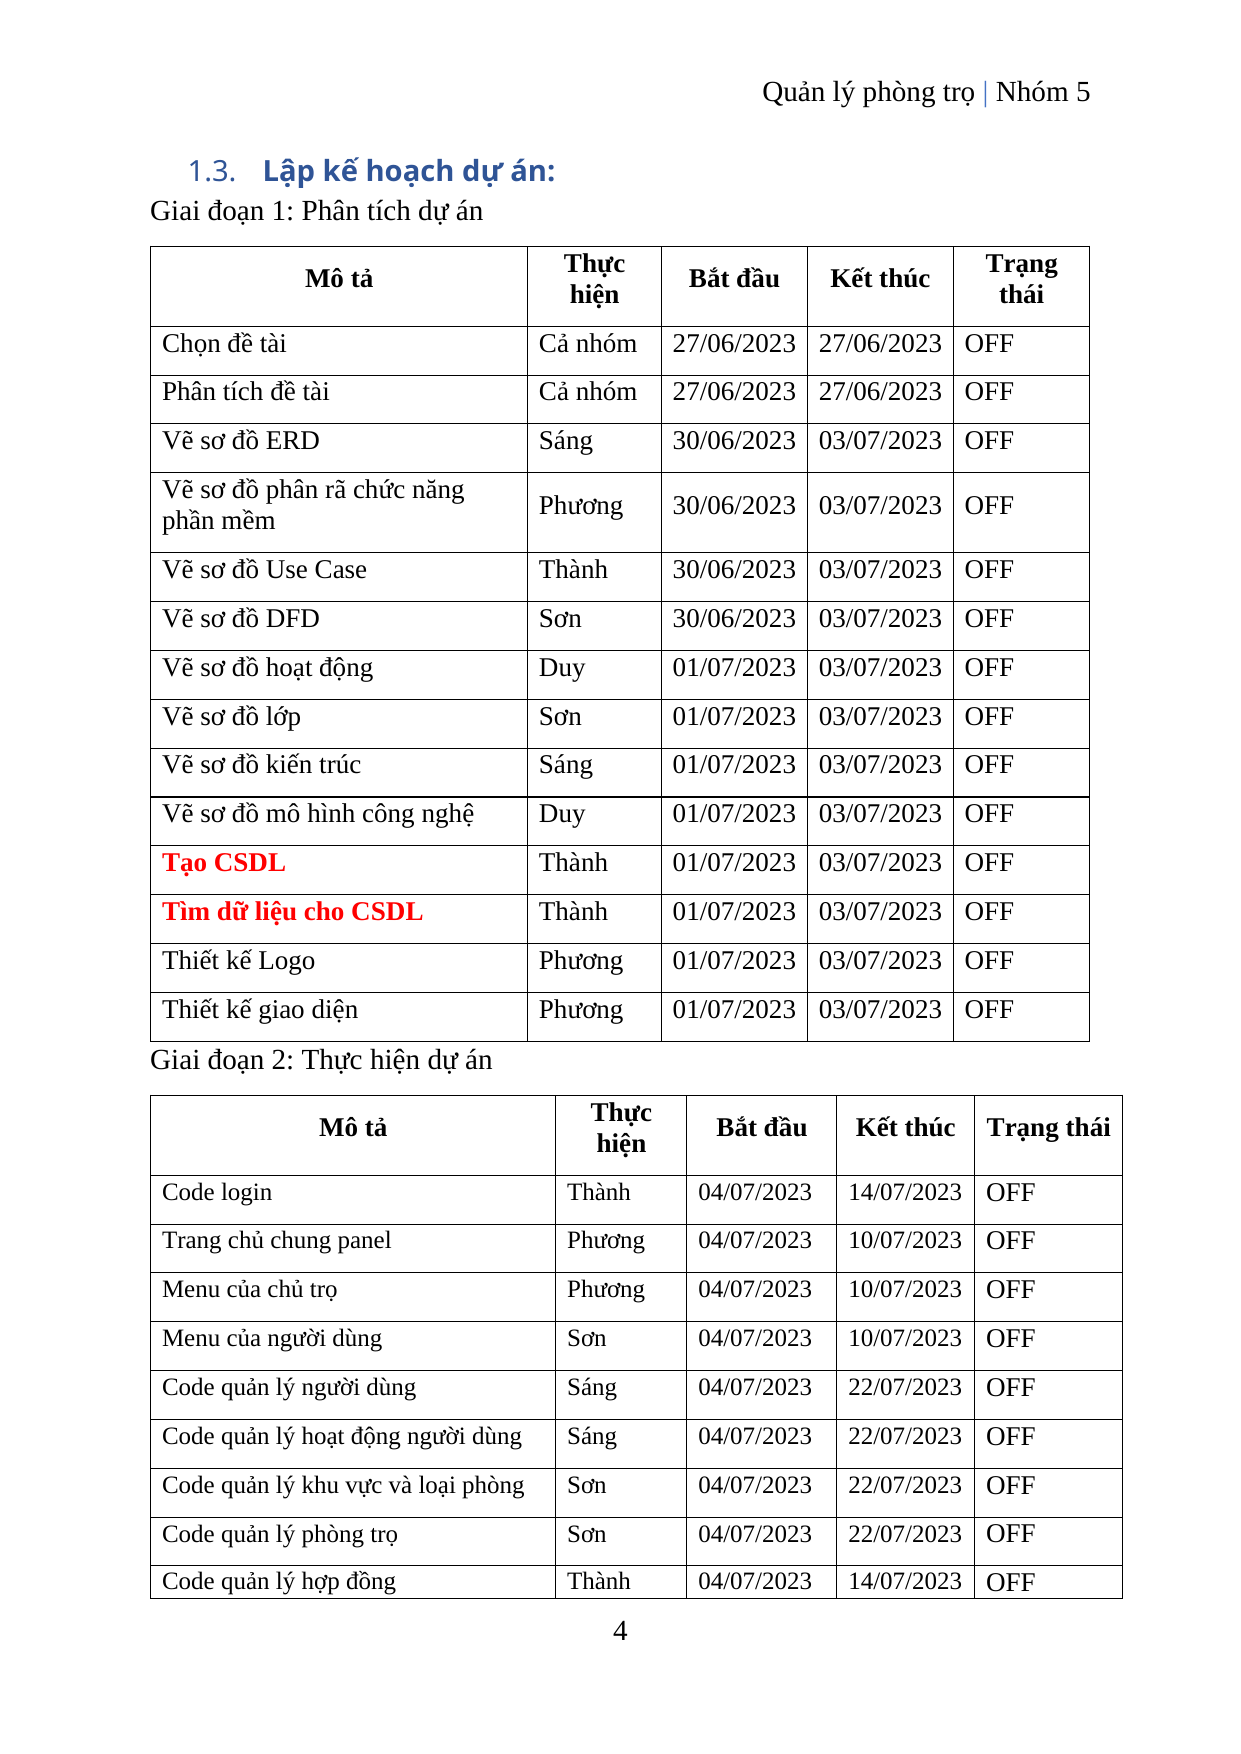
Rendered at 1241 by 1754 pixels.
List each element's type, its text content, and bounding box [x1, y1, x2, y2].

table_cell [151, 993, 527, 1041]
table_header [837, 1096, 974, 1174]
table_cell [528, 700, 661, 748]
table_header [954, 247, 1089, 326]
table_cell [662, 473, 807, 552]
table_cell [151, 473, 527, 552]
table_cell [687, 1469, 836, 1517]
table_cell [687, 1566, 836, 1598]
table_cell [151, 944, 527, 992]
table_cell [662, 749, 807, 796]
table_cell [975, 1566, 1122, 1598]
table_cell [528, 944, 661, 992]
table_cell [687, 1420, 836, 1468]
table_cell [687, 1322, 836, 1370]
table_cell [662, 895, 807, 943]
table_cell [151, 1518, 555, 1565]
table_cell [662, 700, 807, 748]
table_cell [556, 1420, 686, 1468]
text Giai đoạn 1: Phân tích dự án [150, 193, 1090, 226]
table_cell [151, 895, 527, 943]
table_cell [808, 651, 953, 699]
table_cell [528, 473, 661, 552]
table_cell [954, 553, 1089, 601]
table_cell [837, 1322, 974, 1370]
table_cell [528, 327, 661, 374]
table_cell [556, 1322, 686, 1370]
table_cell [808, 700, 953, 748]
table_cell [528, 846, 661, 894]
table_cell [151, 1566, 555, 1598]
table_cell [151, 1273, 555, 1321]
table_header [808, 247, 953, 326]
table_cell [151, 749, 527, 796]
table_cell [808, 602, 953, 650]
subtitle Lập kế hoạch dự án: [187, 150, 1090, 190]
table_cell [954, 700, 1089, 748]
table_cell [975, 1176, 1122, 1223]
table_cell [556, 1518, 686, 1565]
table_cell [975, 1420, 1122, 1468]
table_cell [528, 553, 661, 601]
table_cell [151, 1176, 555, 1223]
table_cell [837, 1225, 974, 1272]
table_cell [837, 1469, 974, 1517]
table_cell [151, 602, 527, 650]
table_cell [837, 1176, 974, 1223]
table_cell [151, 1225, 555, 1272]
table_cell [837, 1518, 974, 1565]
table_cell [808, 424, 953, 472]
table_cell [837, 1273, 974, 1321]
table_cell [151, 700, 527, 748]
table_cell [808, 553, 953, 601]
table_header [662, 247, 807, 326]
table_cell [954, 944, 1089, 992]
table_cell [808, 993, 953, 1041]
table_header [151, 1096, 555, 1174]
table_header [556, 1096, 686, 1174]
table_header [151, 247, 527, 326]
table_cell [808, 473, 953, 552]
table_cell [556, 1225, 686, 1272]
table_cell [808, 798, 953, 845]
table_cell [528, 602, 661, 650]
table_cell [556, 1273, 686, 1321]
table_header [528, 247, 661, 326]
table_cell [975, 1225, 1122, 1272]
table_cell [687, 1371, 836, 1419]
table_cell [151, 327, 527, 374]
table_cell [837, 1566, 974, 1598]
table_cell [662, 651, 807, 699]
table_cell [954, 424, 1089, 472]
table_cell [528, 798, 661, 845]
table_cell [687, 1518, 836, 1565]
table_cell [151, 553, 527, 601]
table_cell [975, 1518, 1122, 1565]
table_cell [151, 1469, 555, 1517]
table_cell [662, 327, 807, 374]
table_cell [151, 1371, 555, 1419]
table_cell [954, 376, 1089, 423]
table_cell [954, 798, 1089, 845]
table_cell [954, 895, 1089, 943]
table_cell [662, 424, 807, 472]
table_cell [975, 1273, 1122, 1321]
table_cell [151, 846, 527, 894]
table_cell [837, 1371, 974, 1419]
text Giai đoạn 2: Thực hiện dự án [150, 1042, 1090, 1075]
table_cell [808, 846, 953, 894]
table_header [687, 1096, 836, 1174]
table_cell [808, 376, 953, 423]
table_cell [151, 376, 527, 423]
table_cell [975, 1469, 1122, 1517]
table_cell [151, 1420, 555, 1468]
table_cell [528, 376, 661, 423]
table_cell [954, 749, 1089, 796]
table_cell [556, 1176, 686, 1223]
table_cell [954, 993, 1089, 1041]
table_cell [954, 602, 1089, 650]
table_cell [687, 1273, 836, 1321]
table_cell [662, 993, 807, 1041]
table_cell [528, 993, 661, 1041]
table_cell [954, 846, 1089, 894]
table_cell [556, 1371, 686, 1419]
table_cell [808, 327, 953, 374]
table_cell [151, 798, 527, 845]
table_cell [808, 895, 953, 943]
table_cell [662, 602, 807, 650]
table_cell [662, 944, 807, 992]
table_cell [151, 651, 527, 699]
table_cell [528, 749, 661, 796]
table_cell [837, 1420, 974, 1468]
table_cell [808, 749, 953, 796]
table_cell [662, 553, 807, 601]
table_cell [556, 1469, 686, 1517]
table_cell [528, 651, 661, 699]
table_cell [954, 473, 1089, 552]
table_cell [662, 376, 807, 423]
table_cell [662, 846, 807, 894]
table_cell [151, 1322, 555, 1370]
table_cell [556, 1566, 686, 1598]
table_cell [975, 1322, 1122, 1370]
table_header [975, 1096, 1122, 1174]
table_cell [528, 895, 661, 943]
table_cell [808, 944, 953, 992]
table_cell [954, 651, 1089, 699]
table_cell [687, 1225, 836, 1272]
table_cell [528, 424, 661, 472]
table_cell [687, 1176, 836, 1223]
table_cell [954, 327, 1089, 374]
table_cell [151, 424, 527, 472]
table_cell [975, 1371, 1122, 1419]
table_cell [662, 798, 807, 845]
